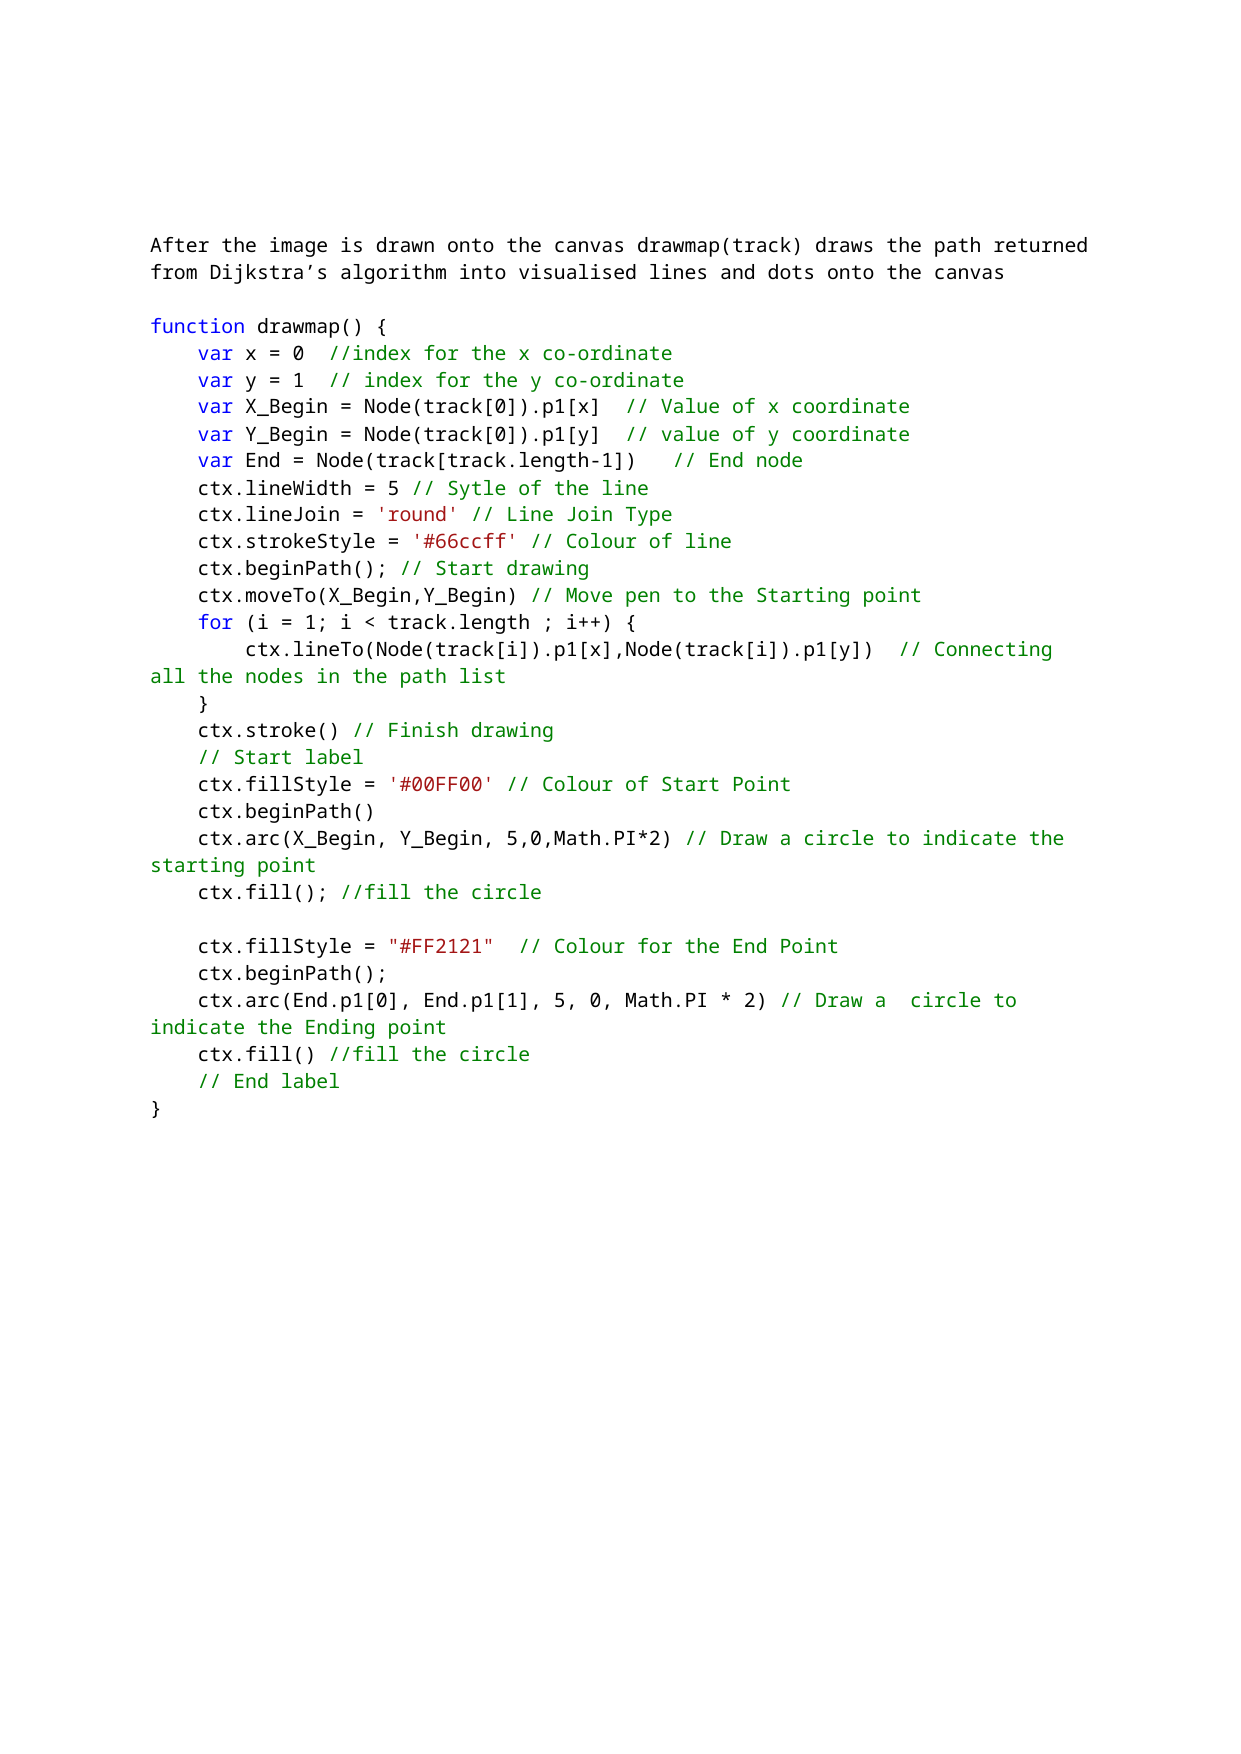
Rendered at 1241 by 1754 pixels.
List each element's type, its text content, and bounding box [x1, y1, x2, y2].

text ctx.lineJoin = 'round' // Line Join Type [150, 501, 1090, 528]
text ctx.beginPath(); [150, 959, 1090, 986]
text ctx.stroke() // Finish drawing [150, 717, 1090, 743]
text var x = 0 //index for the x co-ordinate [150, 339, 1090, 366]
text } [150, 689, 1090, 717]
text } [150, 1094, 1090, 1121]
text ctx.arc(X_Begin, Y_Begin, 5,0,Math.PI*2) // Draw a circle to indicate the starting point [150, 824, 1090, 878]
text // Start label [150, 743, 1090, 771]
text function drawmap() { [150, 312, 1090, 339]
text ctx.moveTo(X_Begin,Y_Begin) // Move pen to the Starting point [150, 582, 1090, 609]
text var y = 1 // index for the y co-ordinate [150, 366, 1090, 393]
text for (i = 1; i < track.length ; i++) { [150, 609, 1090, 636]
text var Y_Begin = Node(track[0]).p1[y] // value of y coordinate [150, 420, 1090, 447]
text ctx.arc(End.p1[0], End.p1[1], 5, 0, Math.PI * 2) // Draw a circle to indicate the Ending point [150, 986, 1090, 1040]
text ctx.fill(); //fill the circle [150, 878, 1090, 905]
text // End label [150, 1067, 1090, 1094]
text var End = Node(track[track.length-1]) // End node [150, 447, 1090, 474]
text ctx.strokeStyle = '#66ccff' // Colour of line [150, 528, 1090, 555]
text ctx.beginPath() [150, 797, 1090, 824]
text var X_Begin = Node(track[0]).p1[x] // Value of x coordinate [150, 393, 1090, 420]
text ctx.fill() //fill the circle [150, 1040, 1090, 1067]
text ctx.beginPath(); // Start drawing [150, 555, 1090, 582]
text ctx.fillStyle = '#00FF00' // Colour of Start Point [150, 771, 1090, 797]
text After the image is drawn onto the canvas drawmap(track) draws the path returned from Dijkstra’s algorithm into visualised lines and dots onto the canvas [150, 231, 1090, 285]
text ctx.lineWidth = 5 // Sytle of the line [150, 474, 1090, 501]
text ctx.fillStyle = "#FF2121" // Colour for the End Point [150, 932, 1090, 959]
text ctx.lineTo(Node(track[i]).p1[x],Node(track[i]).p1[y]) // Connecting all the nodes in the path list [150, 636, 1090, 689]
